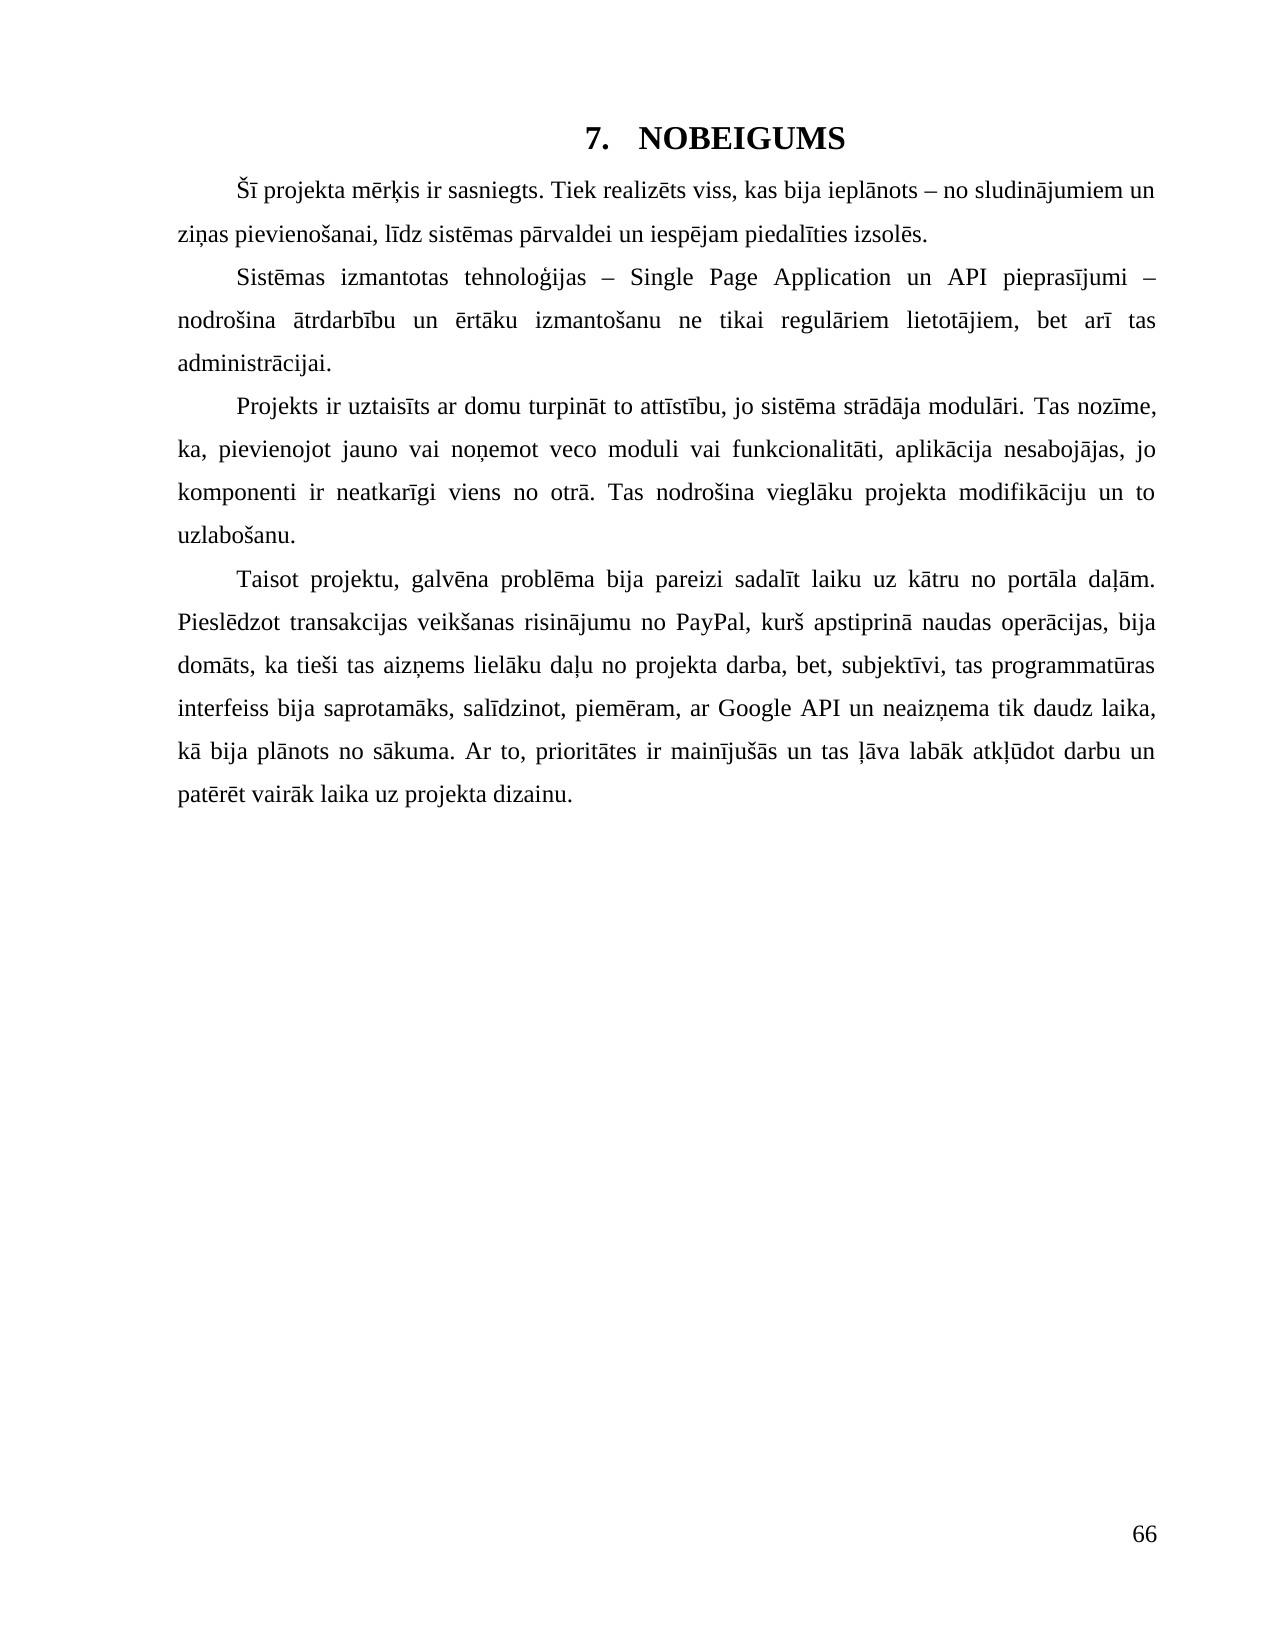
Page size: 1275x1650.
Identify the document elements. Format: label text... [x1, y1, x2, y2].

subtitle Nobeigums [214, 118, 1157, 156]
text Projekts ir uztaisīts ar domu turpināt to attīstību, jo sistēma strādāja modulāri. Tas nozīme, ka, pievienojot jauno vai noņemot veco moduli vai funkcionalitāti, aplikācija nesabojājas, jo komponenti ir neatkarīgi viens no otrā. Tas nodrošina vieglāku projekta modifikāciju un to uzlabošanu. [177, 391, 1157, 549]
text Taisot projektu, galvēna problēma bija pareizi sadalīt laiku uz kātru no portāla daļām. Pieslēdzot transakcijas veikšanas risinājumu no PayPal, kurš apstiprinā naudas operācijas, bija domāts, ka tieši tas aizņems lielāku daļu no projekta darba, bet, subjektīvi, tas programmatūras interfeiss bija saprotamāks, salīdzinot, piemēram, ar Google API un neaizņema tik daudz laika, kā bija plānots no sākuma. Ar to, prioritātes ir mainījušās un tas ļāva labāk atkļūdot darbu un patērēt vairāk laika uz projekta dizainu. [177, 564, 1157, 808]
text Šī projekta mērķis ir sasniegts. Tiek realizēts viss, kas bija ieplānots – no sludinājumiem un ziņas pievienošanai, līdz sistēmas pārvaldei un iespējam piedalīties izsolēs. [177, 176, 1157, 247]
text Sistēmas izmantotas tehnoloģijas – Single Page Application un API pieprasījumi – nodrošina ātrdarbību un ērtāku izmantošanu ne tikai regulāriem lietotājiem, bet arī tas administrācijai. [177, 262, 1157, 377]
